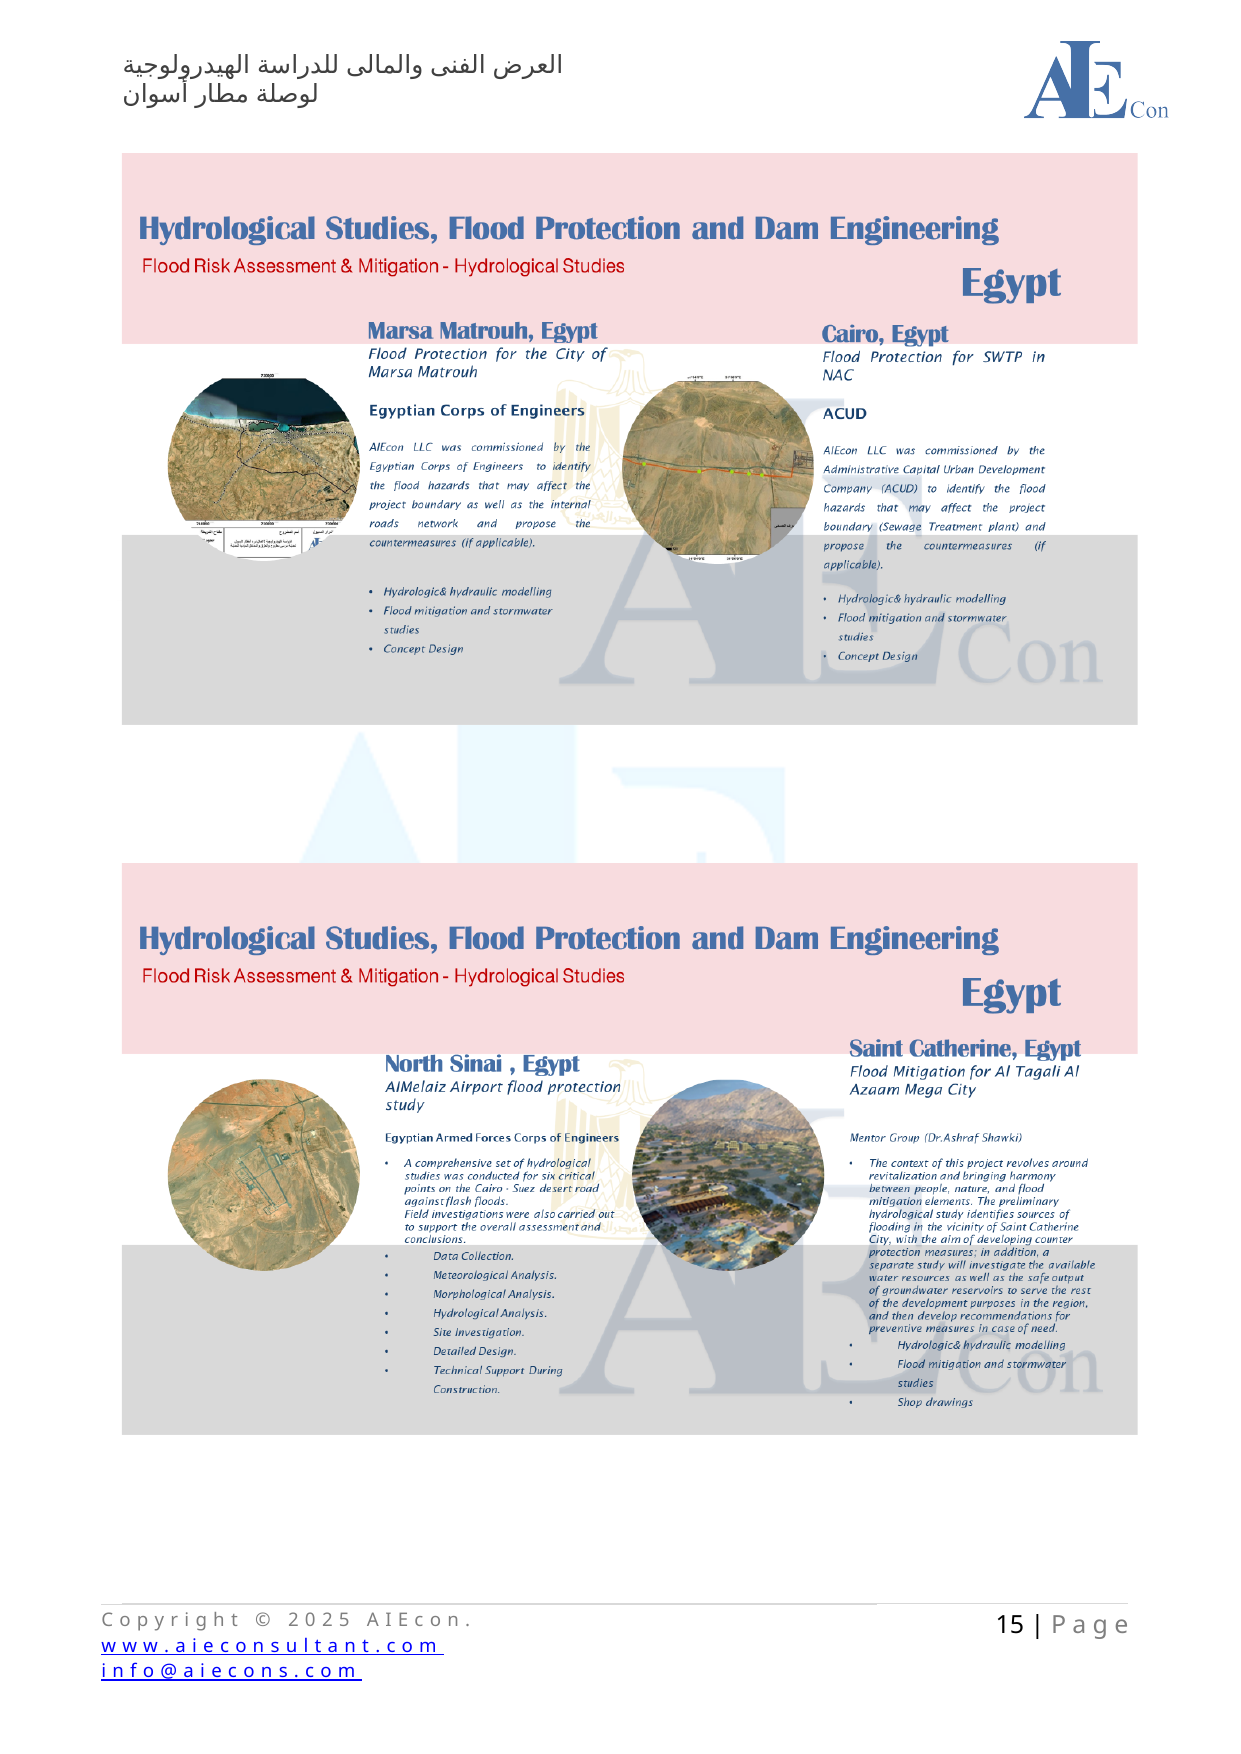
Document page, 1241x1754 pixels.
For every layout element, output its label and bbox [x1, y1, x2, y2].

picture [1021, 36, 1169, 123]
picture [121, 863, 1138, 1435]
picture [121, 153, 1138, 725]
